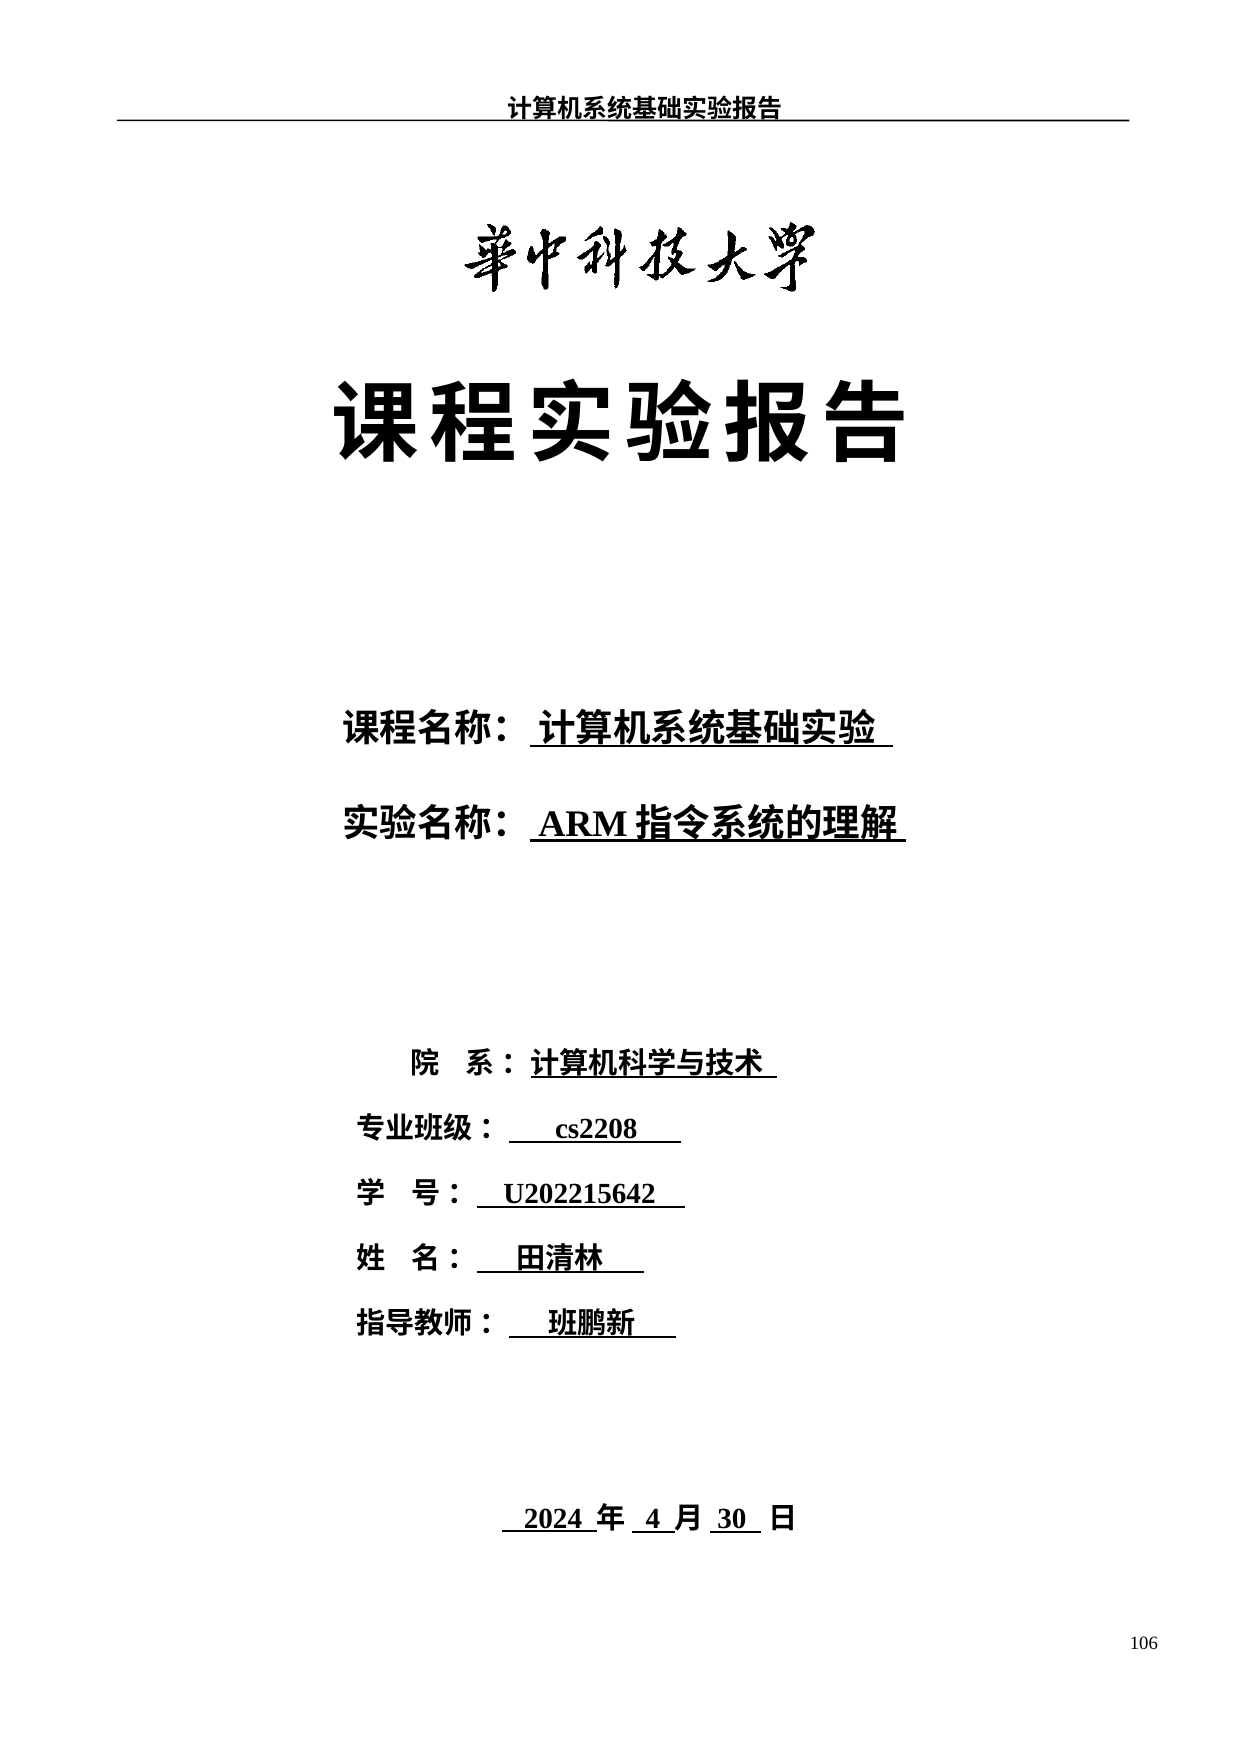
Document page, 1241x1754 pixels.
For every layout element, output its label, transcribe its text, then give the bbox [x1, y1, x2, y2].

text 指导教师 ： 班鹏新 [117, 1288, 1123, 1353]
text 课程名称： 计算机系统基础实验 [117, 693, 1123, 758]
text 学 号 ： U202215642 [117, 1158, 1123, 1223]
text 实验名称： ARM指令系统的理解 [117, 787, 1123, 852]
text 2024 年 4 月 30 日 [117, 1483, 1123, 1548]
text 院 系 ：计算机科学与技术 [117, 1028, 1123, 1093]
text 专业班级 ： cs2208 [117, 1093, 1123, 1158]
text 姓 名 ： 田清林 [117, 1223, 1123, 1288]
text 课 程 实 验 报 告 [117, 351, 1123, 481]
